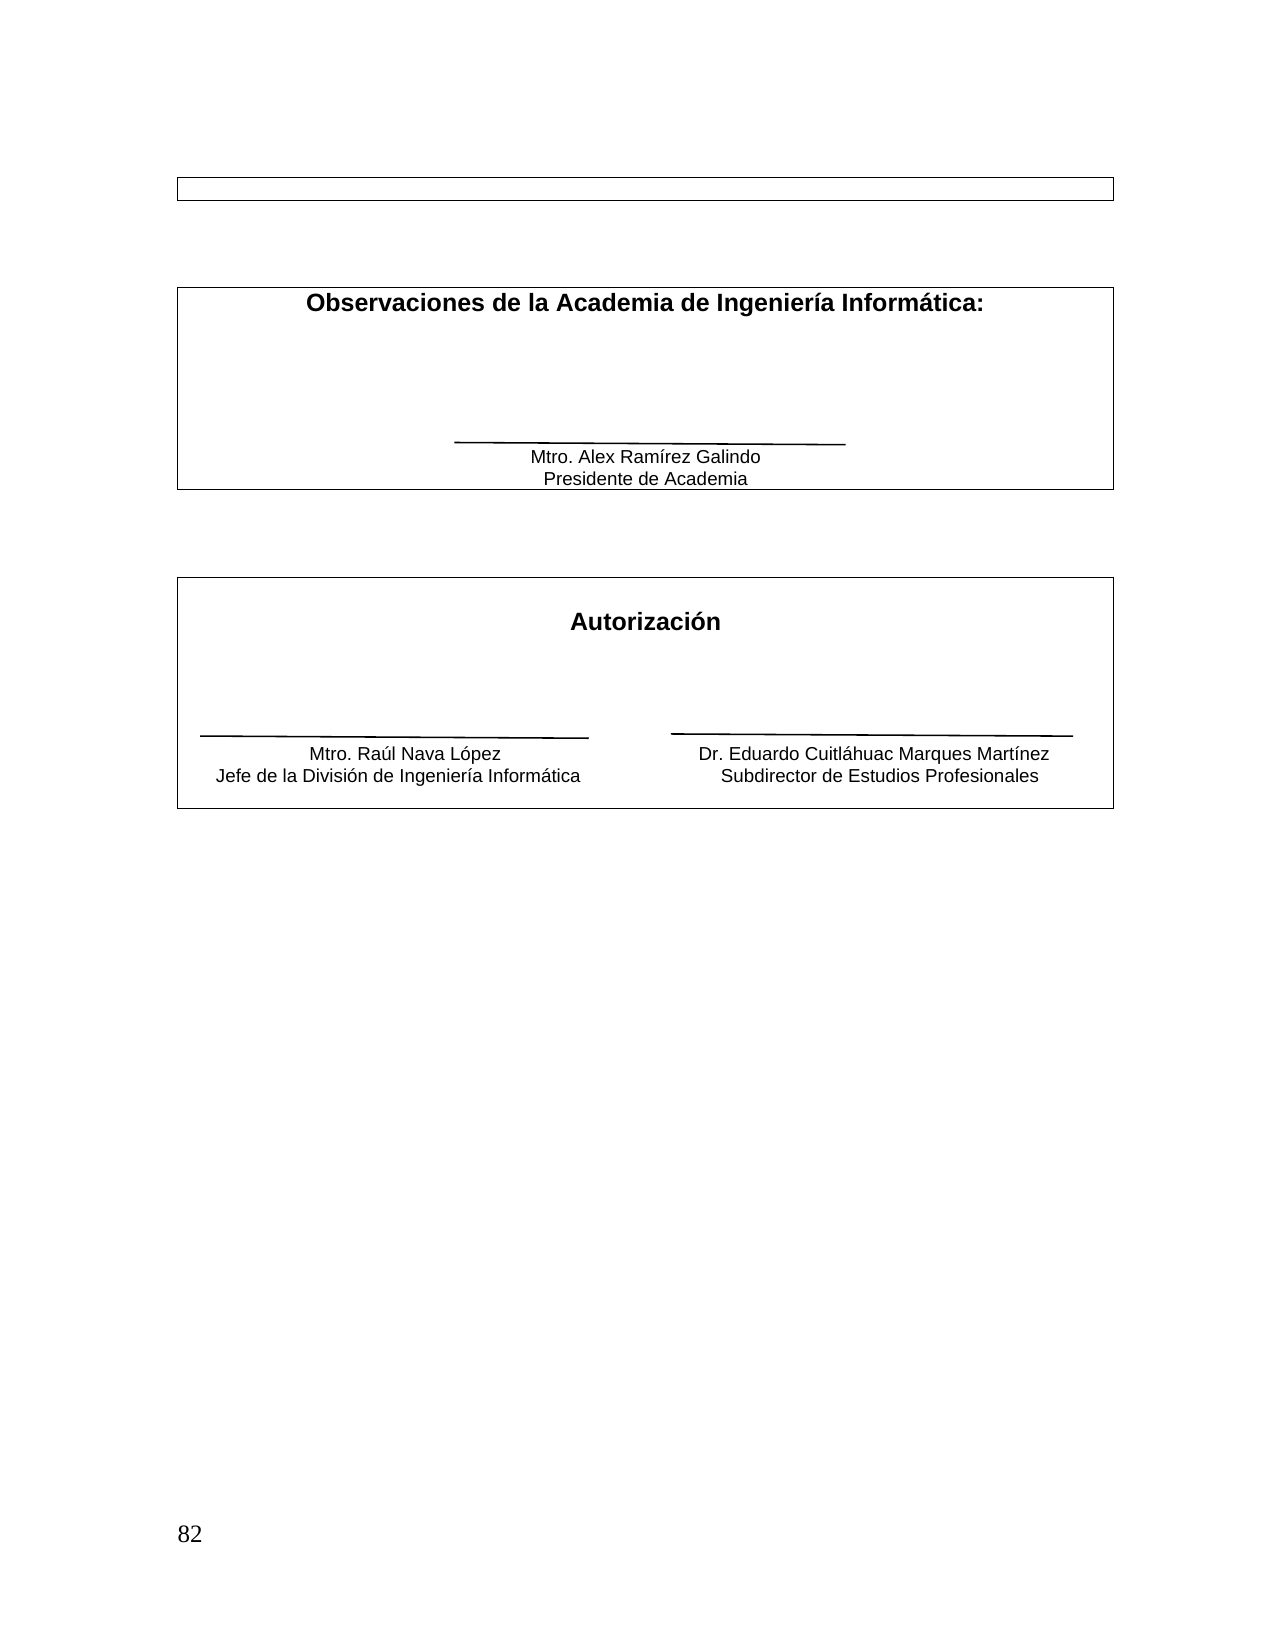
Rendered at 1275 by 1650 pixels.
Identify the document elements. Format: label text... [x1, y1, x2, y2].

table_header Observaciones de la Academia de Ingeniería Informática: Mtro. Alex Ramírez Galindo Presidente de Academia [178, 288, 1113, 489]
table_header Autorización Mtro. Raúl Nava López Dr. Eduardo Cuitláhuac Marques Martínez Jefe de la División de Ingeniería Informática Subdirector de Estudios Profesionales [178, 578, 1113, 808]
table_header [178, 178, 1113, 200]
